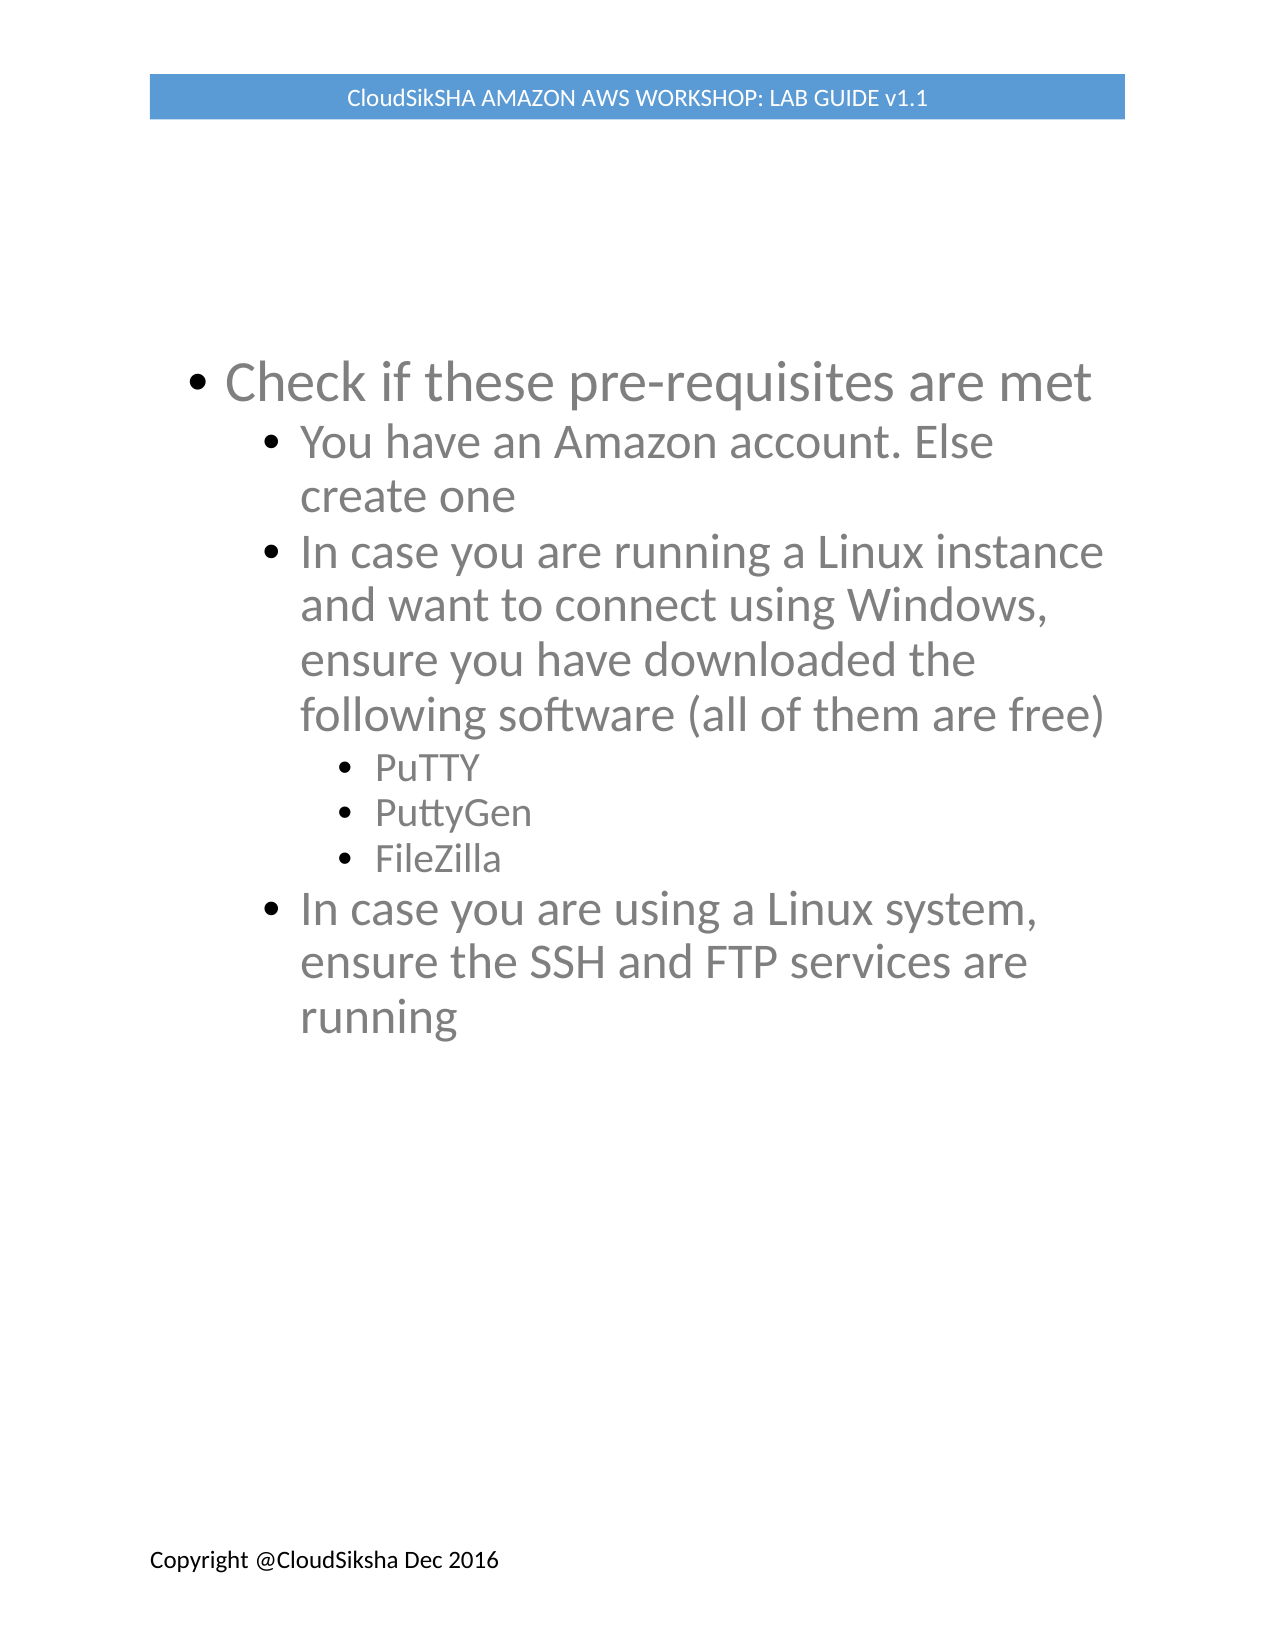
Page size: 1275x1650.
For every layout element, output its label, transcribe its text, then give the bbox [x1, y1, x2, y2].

list FileZilla [337, 836, 1125, 882]
list You have an Amazon account. Else create one [262, 414, 1125, 524]
list In case you are using a Linux system, ensure the SSH and FTP services are running [262, 882, 1125, 1046]
list Check if these pre-requisites are met [187, 351, 1125, 414]
list PuTTY [337, 744, 1125, 790]
list PuttyGen [337, 790, 1125, 836]
list In case you are running a Linux instance and want to connect using Windows, ensure you have downloaded the following software (all of them are free) [262, 524, 1125, 744]
